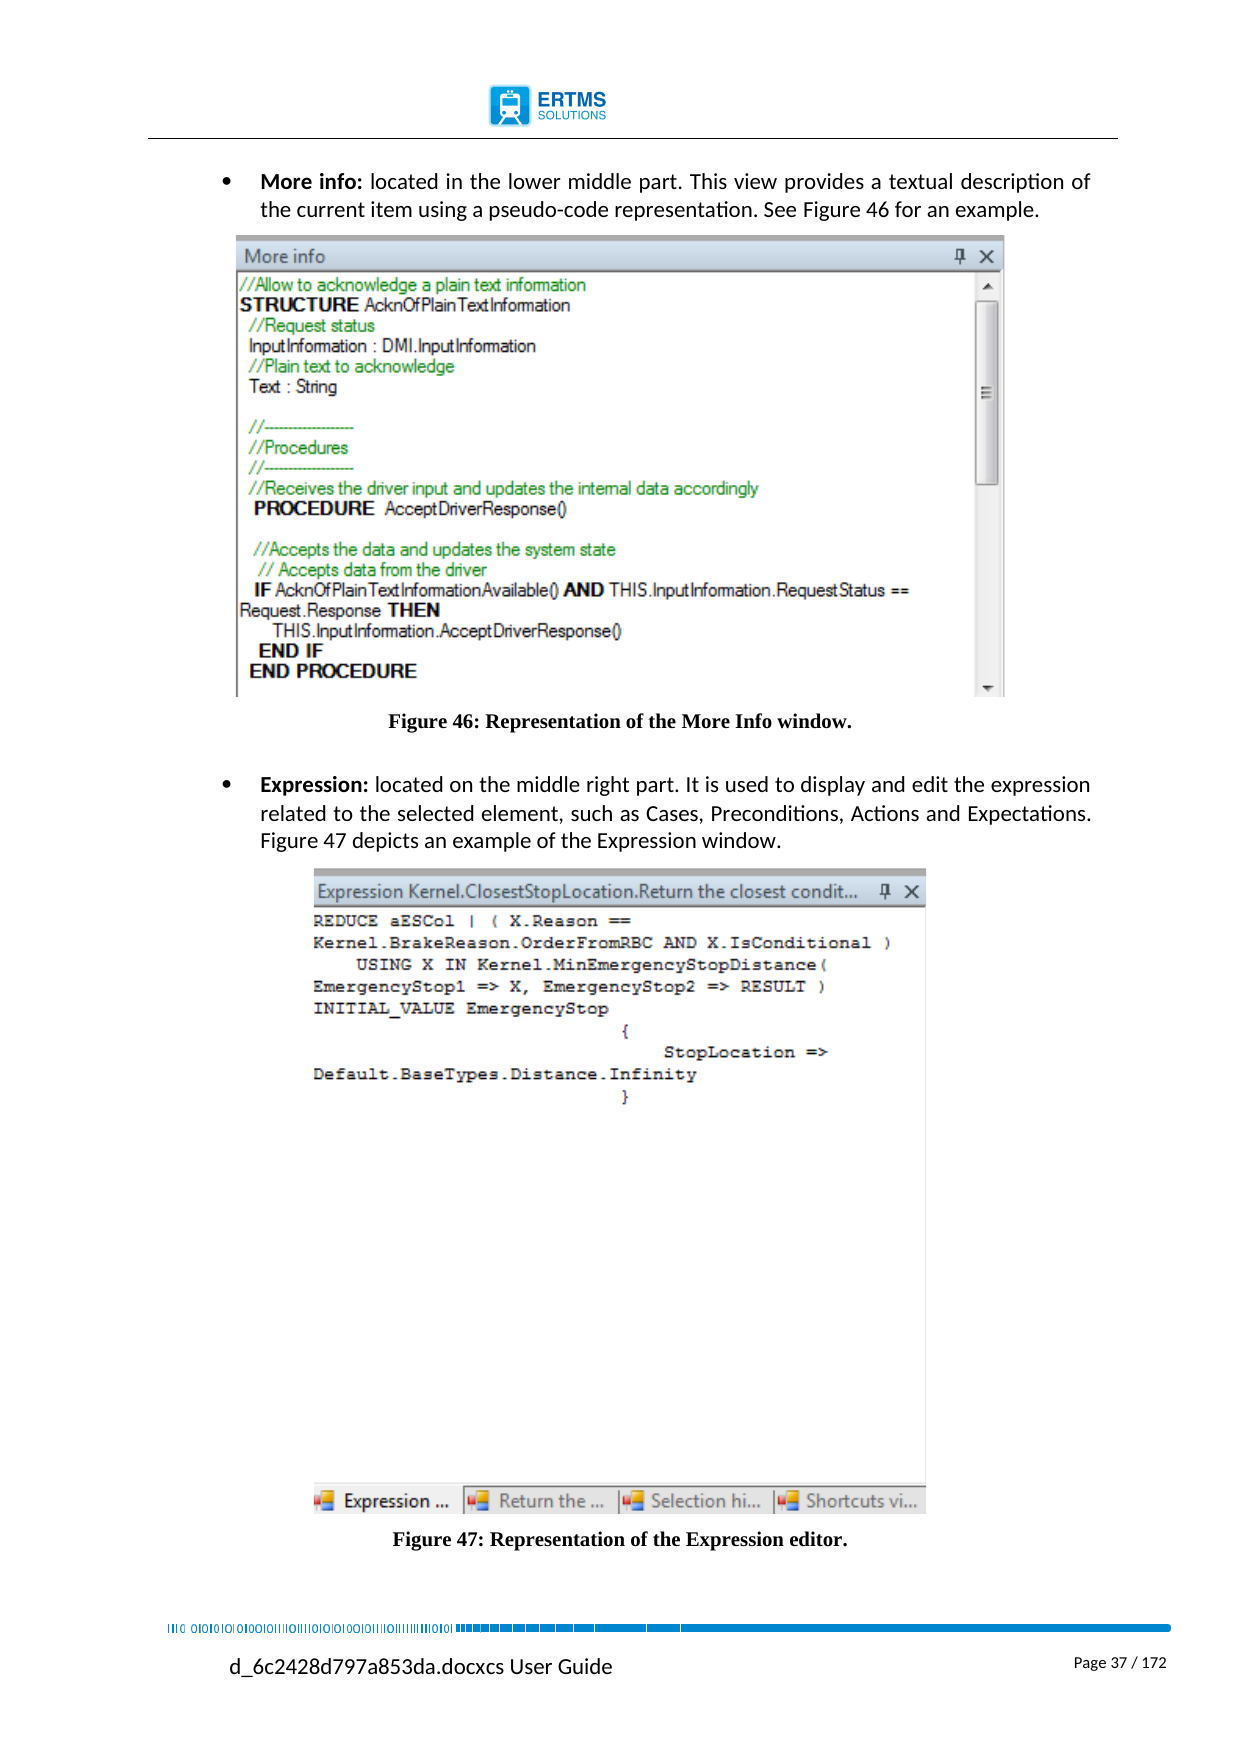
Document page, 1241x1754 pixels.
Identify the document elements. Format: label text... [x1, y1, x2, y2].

picture [313, 867, 927, 1514]
text Figure 47: Representation of the Expression editor. [148, 1527, 1093, 1551]
text Figure 46: Representation of the More Info window. [148, 709, 1093, 733]
picture [167, 1624, 1171, 1633]
list More info: located in the lower middle part. This view provides a textual description of the current item using a pseudo-code representation. See Figure 46 for an example. [223, 167, 1093, 223]
picture [235, 235, 1005, 697]
picture [477, 73, 617, 138]
list Expression: located on the middle right part. It is used to display and edit the expression related to the selected element, such as Cases, Preconditions, Actions and Expectations. Figure 47 depicts an example of the Expression window. [223, 771, 1093, 855]
